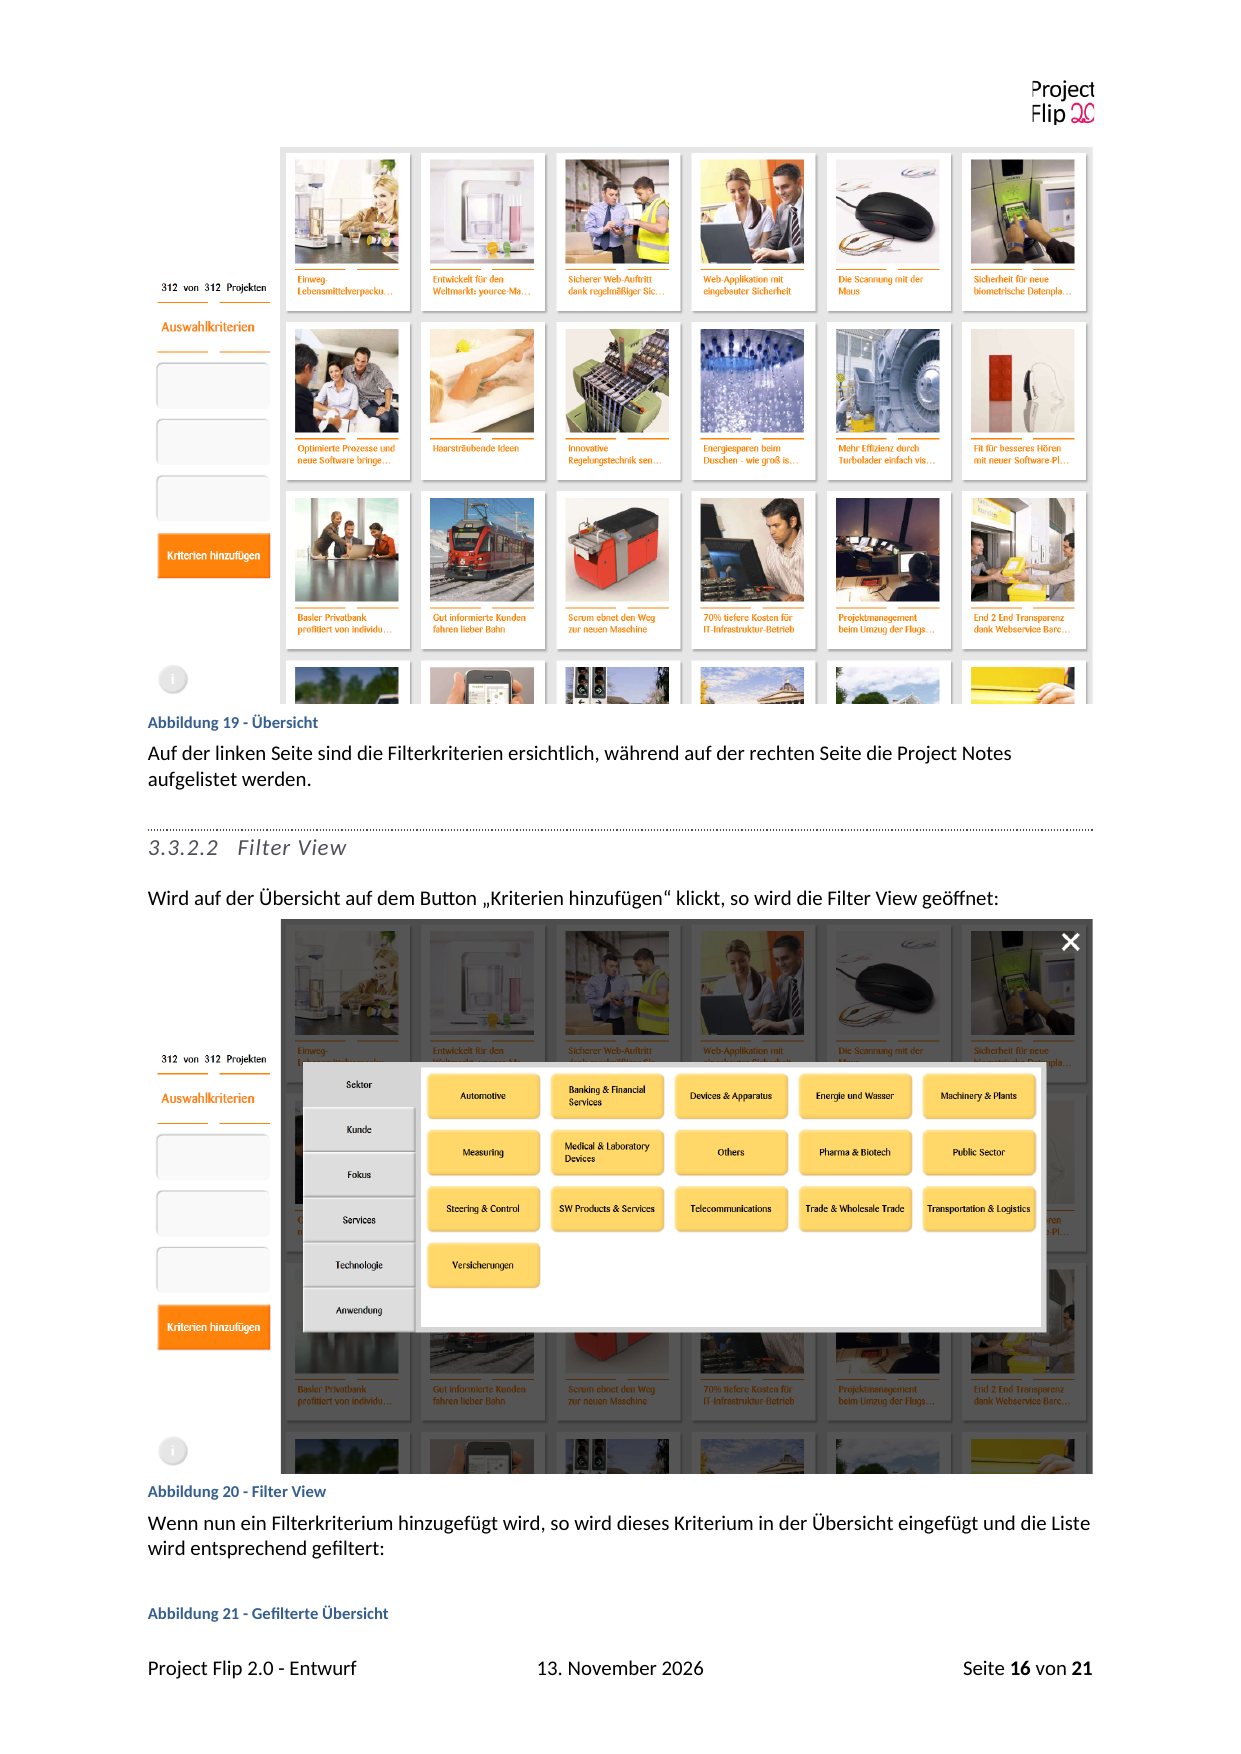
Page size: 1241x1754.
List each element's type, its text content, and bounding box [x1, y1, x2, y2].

text Auf der linken Seite sind die Filterkriterien ersichtlich, während auf der rechten Seite die Project Notes aufgelistet werden. [148, 741, 1093, 791]
subtitle Filter View [148, 829, 1093, 861]
picture [147, 919, 1093, 1474]
text Wenn nun ein Filterkriterium hinzugefügt wird, so wird dieses Kriterium in der Übersicht eingefügt und die Liste wird entsprechend gefiltert: [148, 1510, 1093, 1561]
picture [1081, 79, 1097, 124]
text Wird auf der Übersicht auf dem Button „Kriterien hinzufügen“ klickt, so wird die Filter View geöffnet: [148, 886, 1093, 911]
picture [147, 147, 1093, 704]
